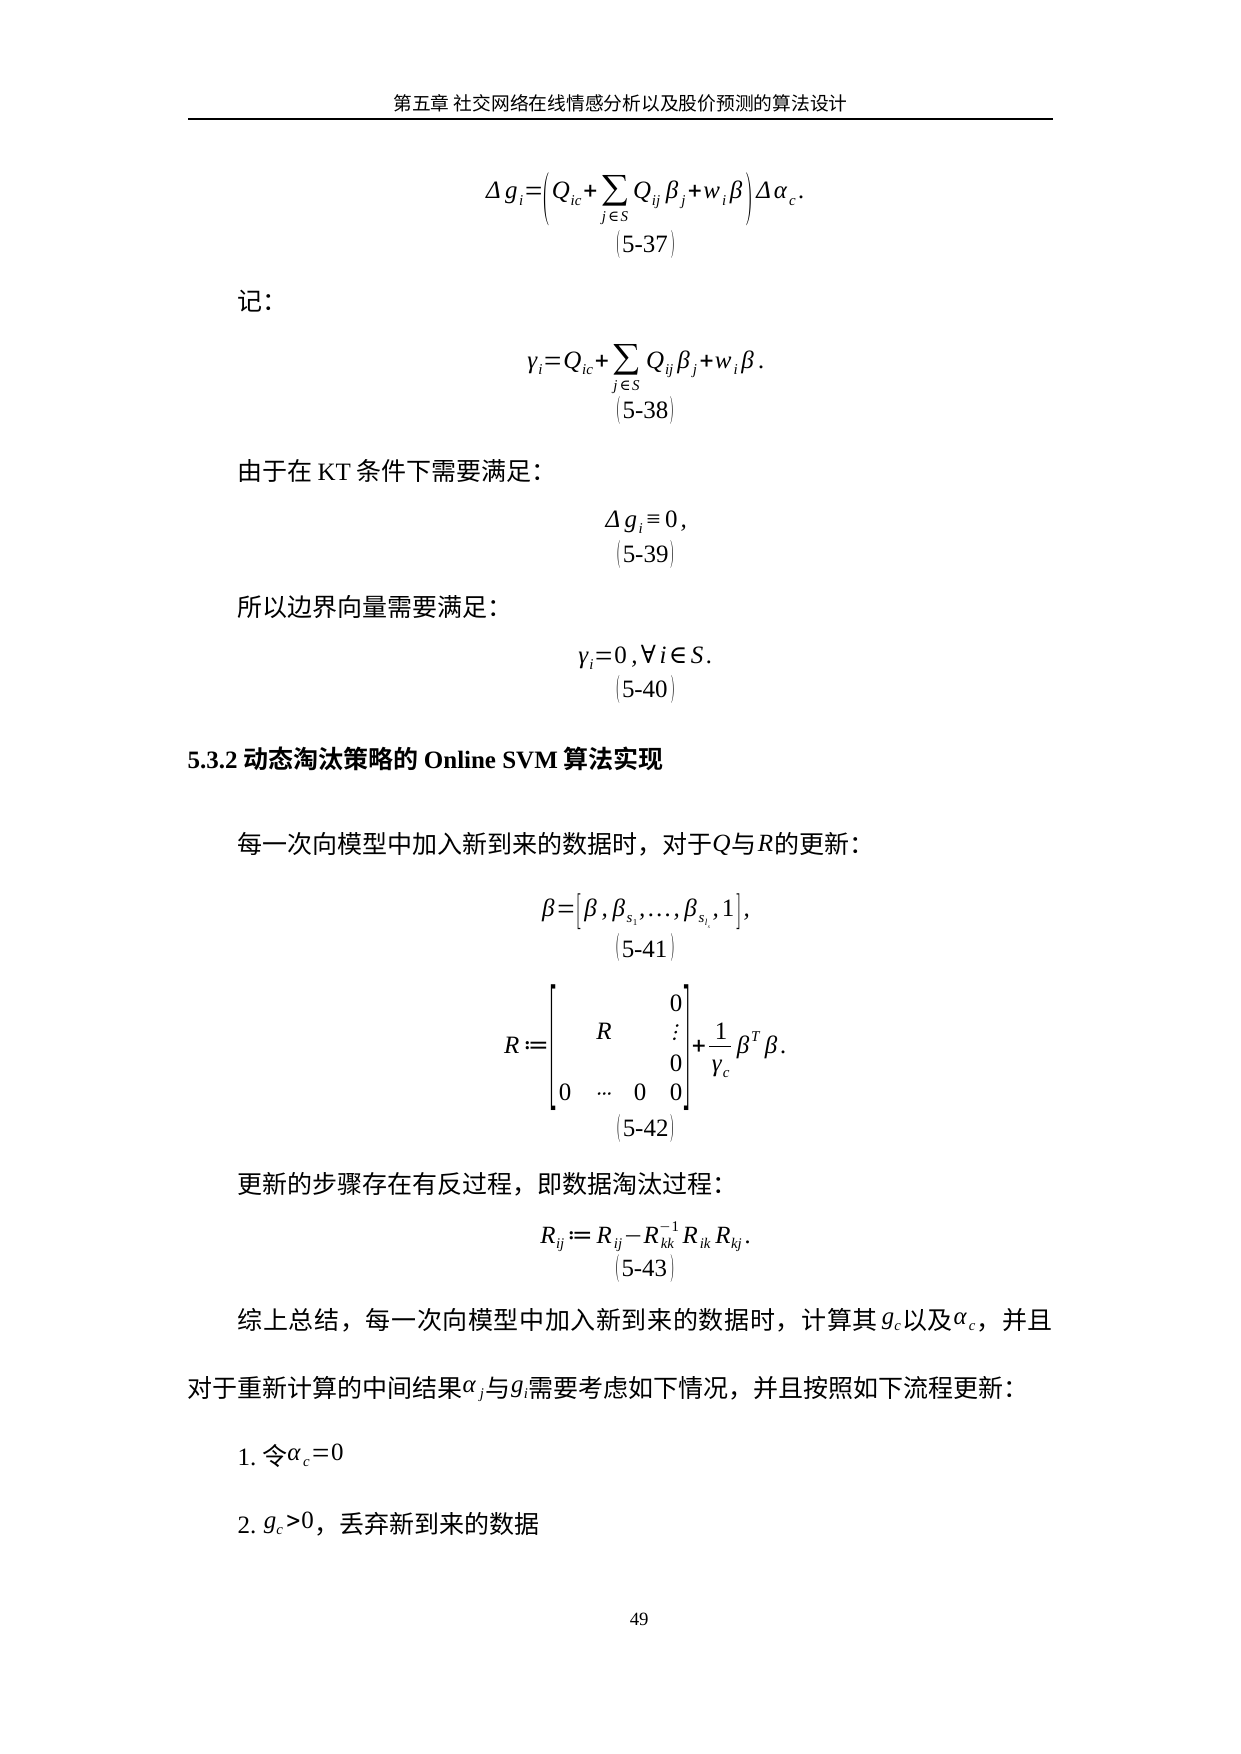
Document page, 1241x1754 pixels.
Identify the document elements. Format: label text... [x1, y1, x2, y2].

text 1. 令 [187, 1420, 1053, 1488]
subtitle 5.3.2 动态淘汰策略的Online SVM算法实现 [187, 724, 1053, 792]
text 更新的步骤存在有反过程，即数据淘汰过程： [187, 1149, 1053, 1217]
text 2. ，丢弃新到来的数据 [187, 1488, 1053, 1556]
text 综上总结，每一次向模型中加入新到来的数据时，计算其以及，并且对于重新计算的中间结果与需要考虑如下情况，并且按照如下流程更新： [187, 1284, 1053, 1420]
text 由于在KT条件下需要满足： [187, 436, 1053, 503]
text 每一次向模型中加入新到来的数据时，对于与的更新： [187, 809, 1053, 877]
text 所以边界向量需要满足： [187, 571, 1053, 639]
text 记： [187, 266, 1053, 334]
